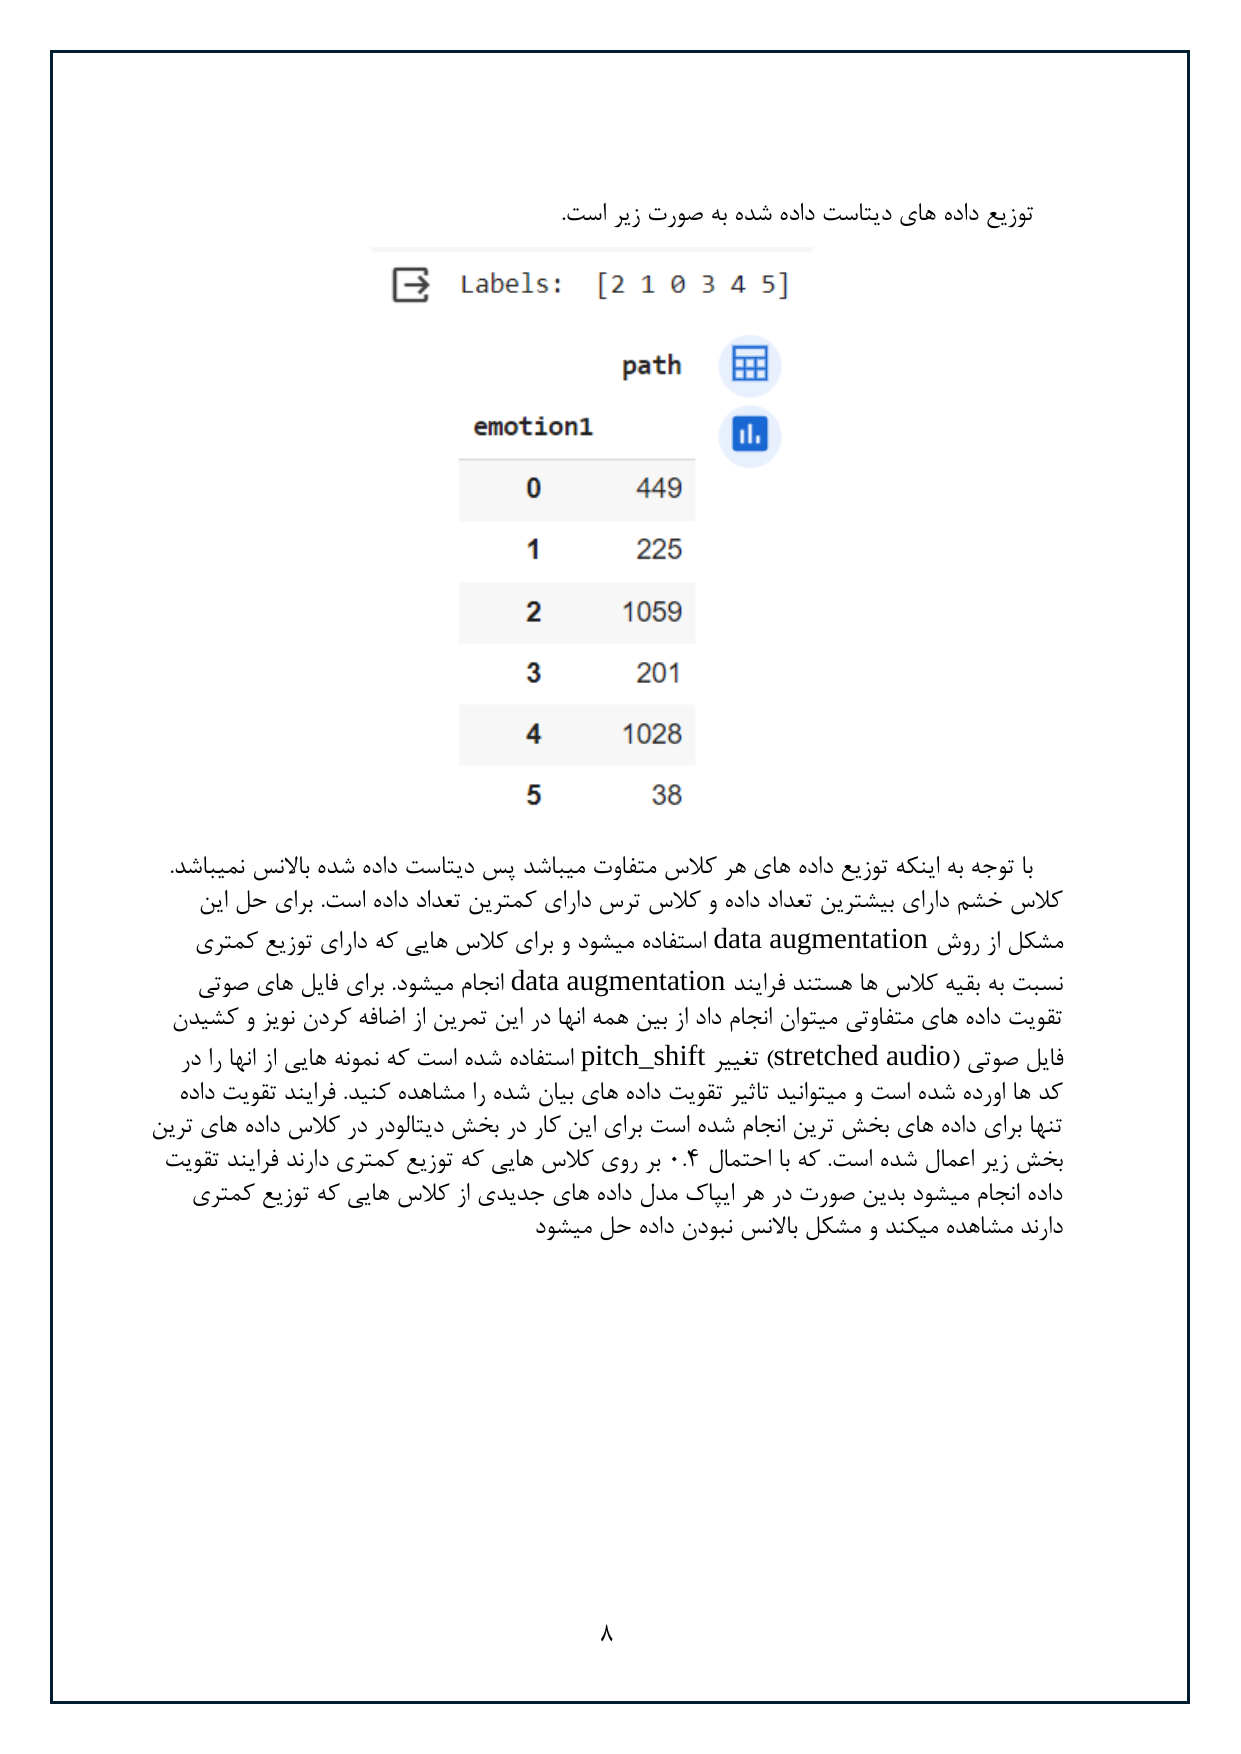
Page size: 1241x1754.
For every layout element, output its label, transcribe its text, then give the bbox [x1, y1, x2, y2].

text با توجه به اینکه توزیع داده های هر کلاس متفاوت میباشد پس دیتاست داده شده بالانس نمیباشد. کلاس خشم دارای بیشترین تعداد داده و کلاس ترس دارای کمترین تعداد داده است. برای حل این مشکل از روش data augmentation استفاده میشود و برای کلاس هایی که دارای توزیع کمتری نسبت به بقیه کلاس ها هستند فرایند data augmentation انجام میشود. برای فایل های صوتی تقویت داده های متفاوتی میتوان انجام داد از بین همه انها در این تمرین از اضافه کردن نویز و کشیدن فایل صوتی (stretched audio) تغییر pitch_shift استفاده شده است که نمونه هایی از انها را در کد ها اورده شده است و میتوانید تاثیر تقویت داده های بیان شده را مشاهده کنید. فرایند تقویت داده تنها برای داده های بخش ترین انجام شده است برای این کار در بخش دیتالودر در کلاس داده های ترین بخش زیر اعمال شده است. که با احتمال 0.4 بر روی کلاس هایی که توزیع کمتری دارند فرایند تقویت داده انجام میشود بدین صورت در هر ایپاک مدل داده های جدیدی از کلاس هایی که توزیع کمتری دارند مشاهده میکند و مشکل بالانس نبودن داده حل میشود [150, 854, 1063, 1243]
picture [370, 247, 813, 838]
text توزیع داده های دیتاست داده شده به صورت زیر است. [150, 201, 1063, 230]
